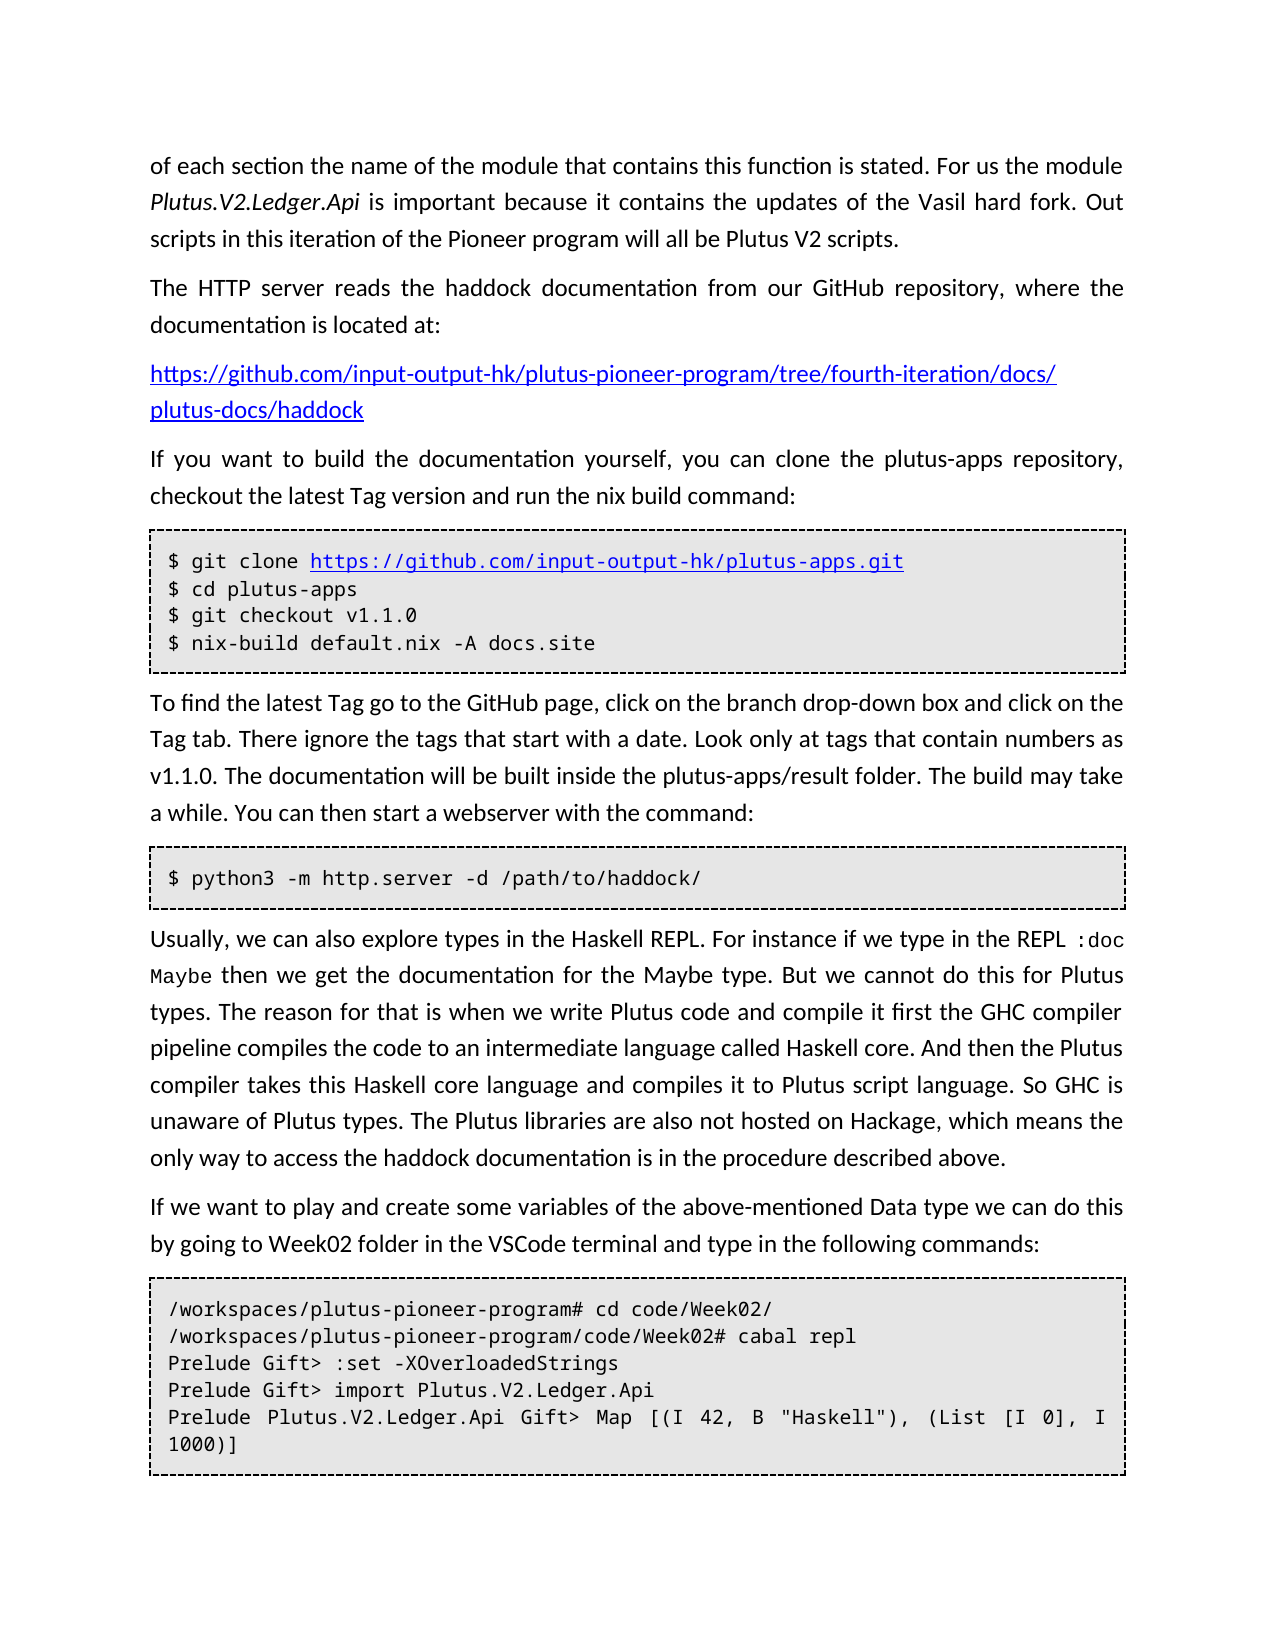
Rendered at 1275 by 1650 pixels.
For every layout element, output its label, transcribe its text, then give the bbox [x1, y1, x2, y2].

text https://github.com/input-output-hk/plutus-pioneer-program/tree/fourth-iteration/docs/plutus-docs/haddock [150, 358, 1125, 425]
text Prelude Gift> import Plutus.V2.Ledger.Api [149, 1358, 1126, 1385]
text If you want to build the documentation yourself, you can clone the plutus-apps repository, checkout the latest Tag version and run the nix build command: [150, 443, 1125, 511]
text If we want to play and create some variables of the above-mentioned Data type we can do this by going to Week02 folder in the VSCode terminal and type in the following commands: [150, 1191, 1125, 1258]
text $ git clone https://github.com/input-output-hk/plutus-apps.git [149, 529, 1126, 556]
text $ cd plutus-apps [149, 556, 1126, 583]
text $ python3 -m http.server -d /path/to/haddock/ [149, 846, 1126, 910]
text To find the latest Tag go to the GitHub page, click on the branch drop-down box and click on the Tag tab. There ignore the tags that start with a date. Look only at tags that contain numbers as v1.1.0. The documentation will be built inside the plutus-apps/result folder. The build may take a while. You can then start a webserver with the command: [150, 687, 1125, 827]
text $ git checkout v1.1.0 [149, 583, 1126, 610]
text /workspaces/plutus-pioneer-program/code/Week02# cabal repl [149, 1304, 1126, 1331]
text Prelude Plutus.V2.Ledger.Api Gift> Map [(I 42, B "Haskell"), (List [I 0], I 1000)] [149, 1385, 1126, 1476]
text Prelude Gift> :set -XOverloadedStrings [149, 1331, 1126, 1358]
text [150, 150, 1125, 254]
text Usually, we can also explore types in the Haskell REPL. For instance if we type in the REPL :doc Maybe then we get the documentation for the Maybe type. But we cannot do this for Plutus types. The reason for that is when we write Plutus code and compile it first the GHC compiler pipeline compiles the code to an intermediate language called Haskell core. And then the Plutus compiler takes this Haskell core language and compiles it to Plutus script language. So GHC is unaware of Plutus types. The Plutus libraries are also not hosted on Hackage, which means the only way to access the haddock documentation is in the procedure described above. [150, 923, 1125, 1173]
text The HTTP server reads the haddock documentation from our GitHub repository, where the documentation is located at: [150, 272, 1125, 339]
text $ nix-build default.nix -A docs.site [149, 610, 1126, 674]
text /workspaces/plutus-pioneer-program# cd code/Week02/ [149, 1277, 1126, 1304]
